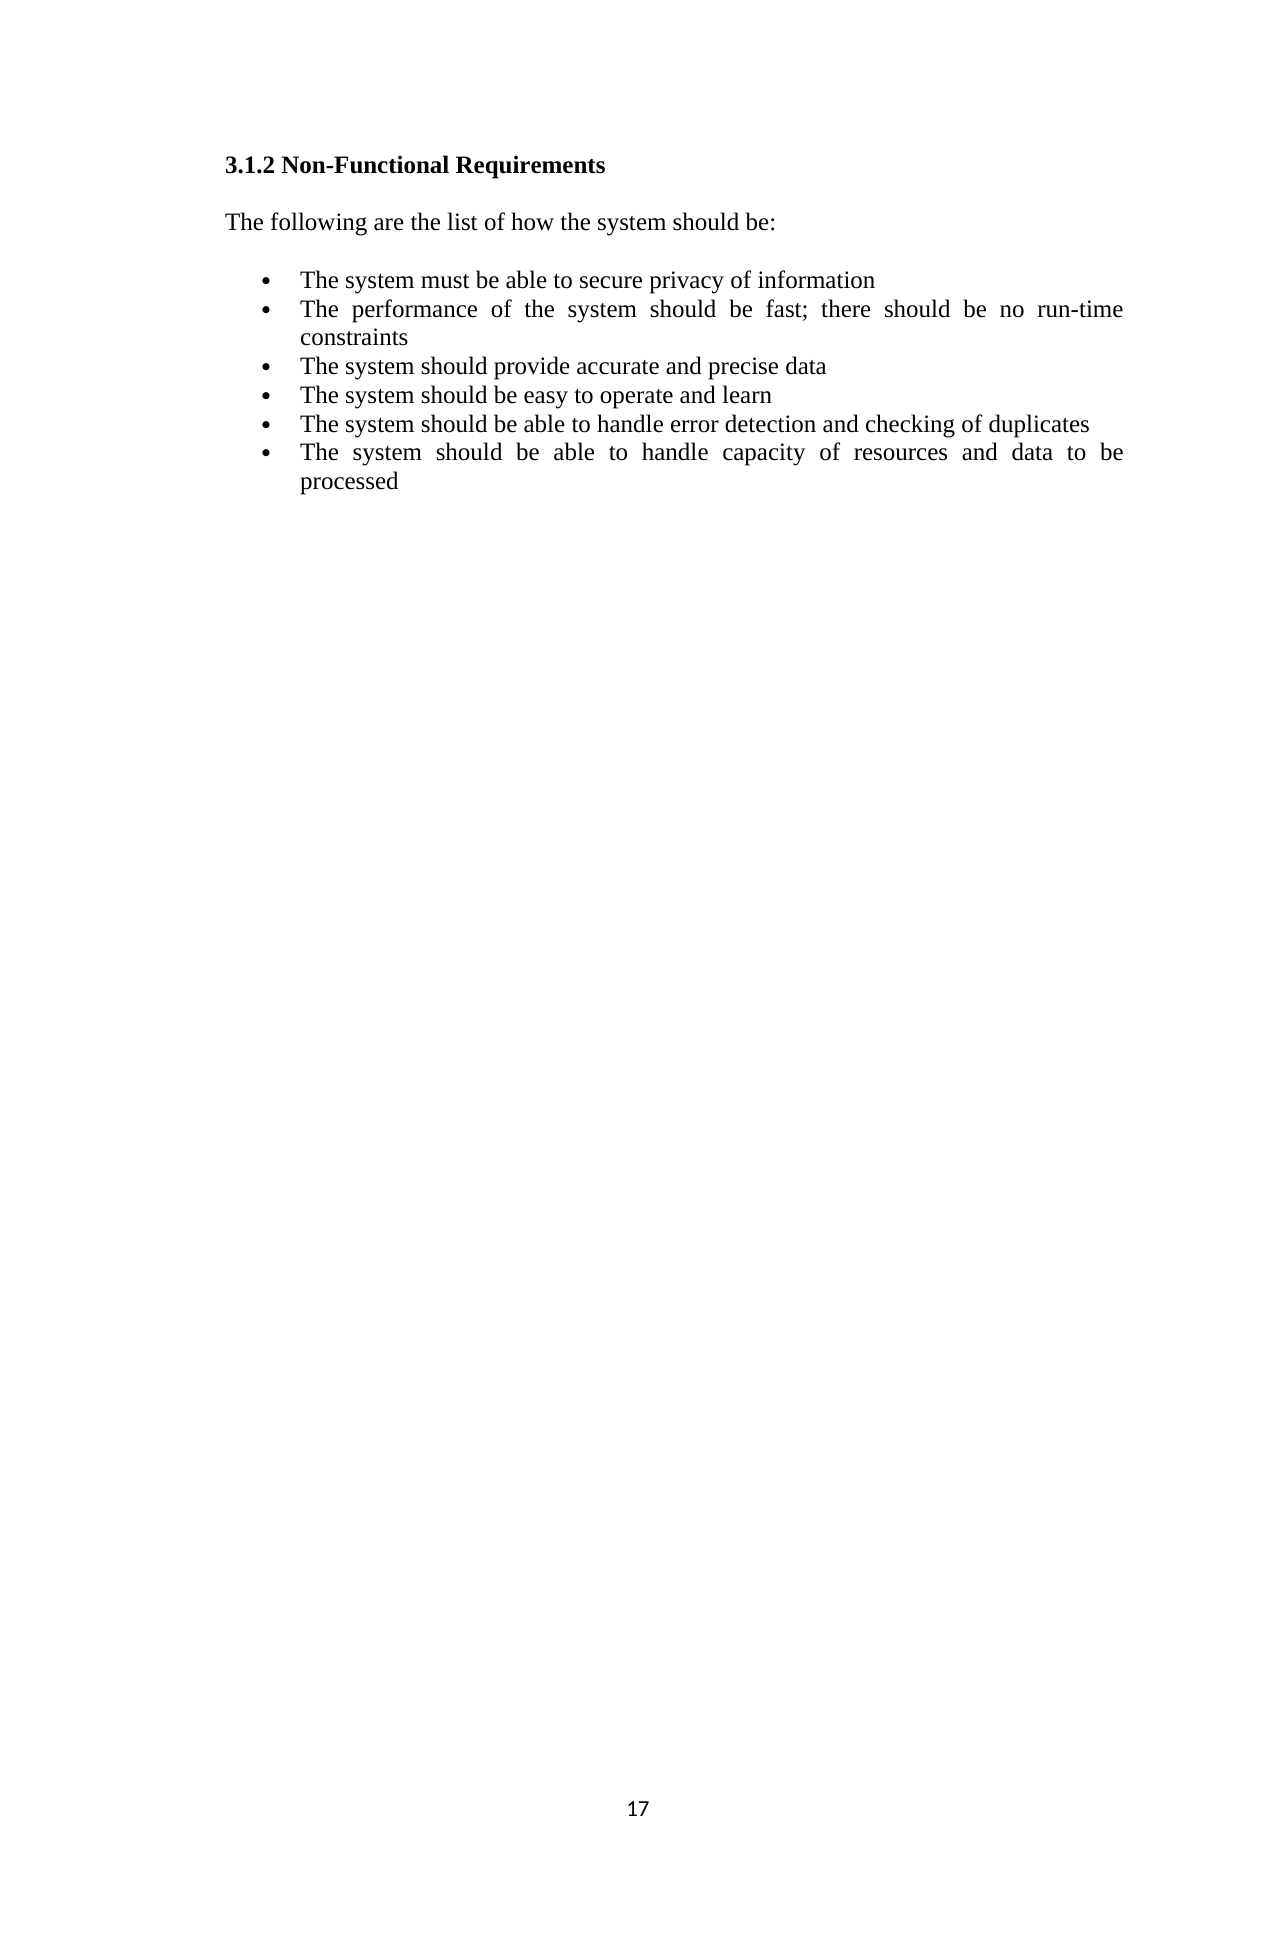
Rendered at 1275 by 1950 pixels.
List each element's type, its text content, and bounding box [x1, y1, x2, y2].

text The following are the list of how the system should be: [150, 207, 1125, 236]
list The system must be able to secure privacy of information [262, 265, 1125, 294]
text 3.1.2 Non-Functional Requirements [150, 150, 1125, 179]
list The system should be easy to operate and learn [262, 380, 1125, 409]
list The performance of the system should be fast; there should be no run-time constraints [262, 294, 1125, 351]
list The system should provide accurate and precise data [262, 351, 1125, 380]
list The system should be able to handle error detection and checking of duplicates [262, 409, 1125, 437]
list The system should be able to handle capacity of resources and data to be processed [262, 437, 1125, 495]
